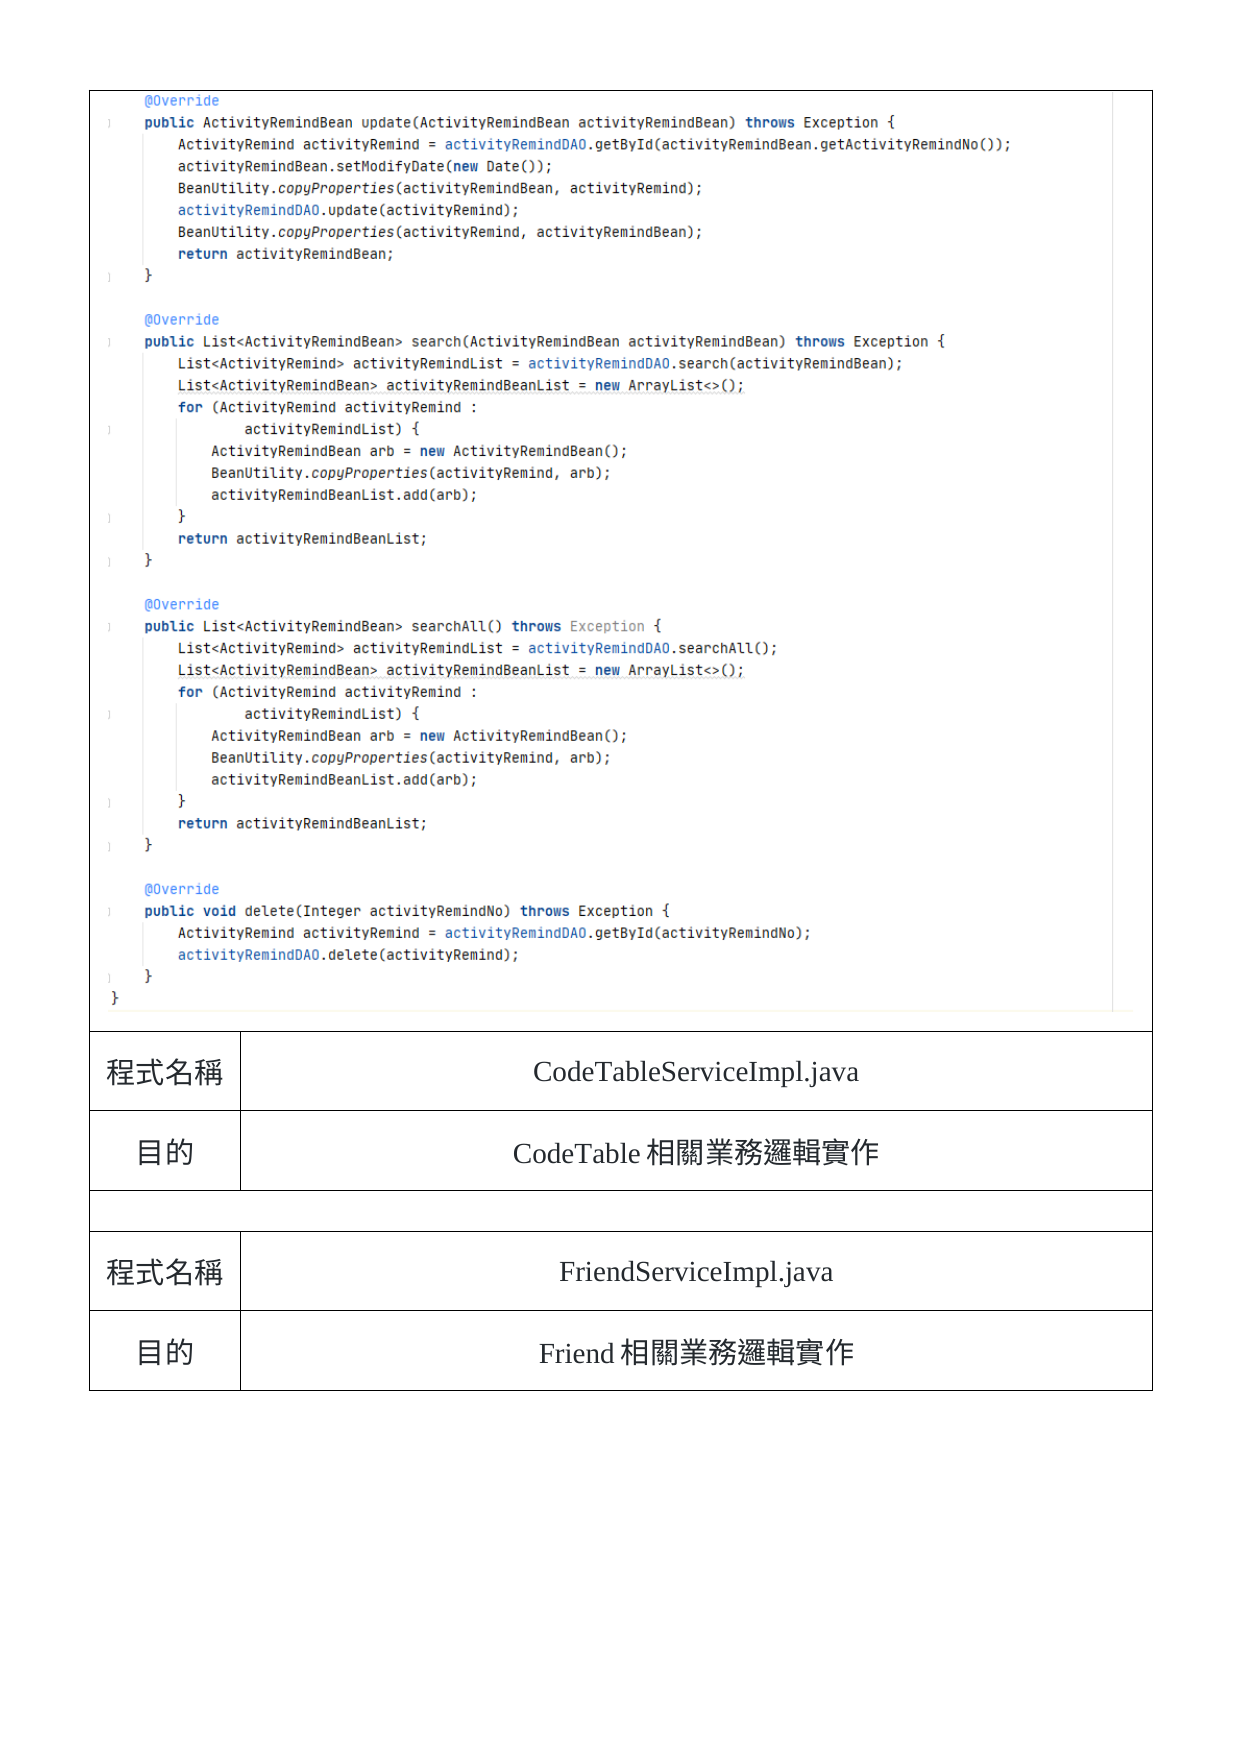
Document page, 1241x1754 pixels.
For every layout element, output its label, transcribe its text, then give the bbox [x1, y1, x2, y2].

table_cell FriendServiceImpl.java [241, 1232, 1152, 1310]
table_cell CodeTable相關業務邏輯實作 [241, 1111, 1152, 1189]
table_cell [90, 1191, 1152, 1231]
table_cell 目的 [90, 1111, 240, 1189]
table_cell 目的 [90, 1311, 240, 1389]
picture [108, 92, 1134, 1012]
table_cell Friend相關業務邏輯實作 [241, 1311, 1152, 1389]
table_cell CodeTableServiceImpl.java [241, 1032, 1152, 1110]
table_cell [90, 91, 1152, 1031]
table_cell 程式名稱 [90, 1232, 240, 1310]
table_cell 程式名稱 [90, 1032, 240, 1110]
